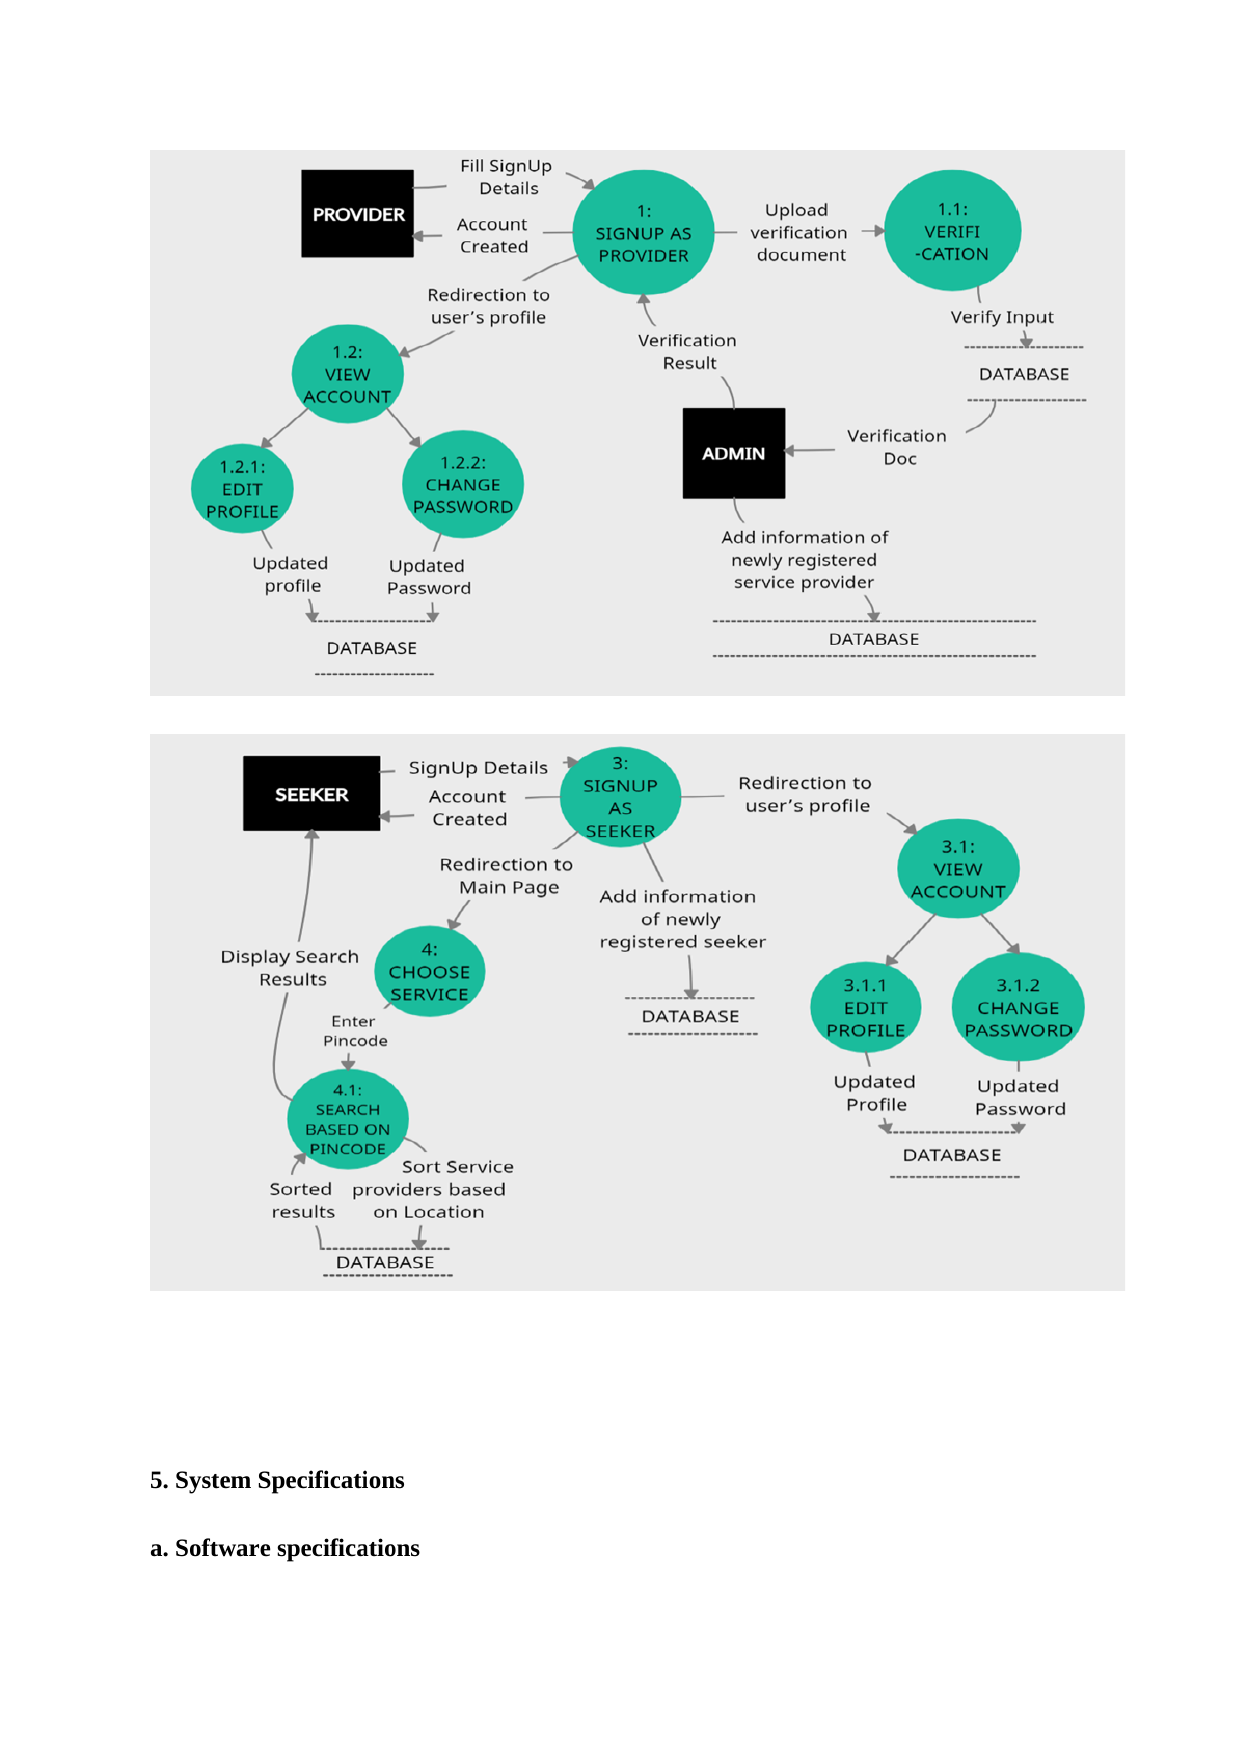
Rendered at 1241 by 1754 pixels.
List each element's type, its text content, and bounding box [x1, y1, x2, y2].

text 5. System Specifications [150, 1465, 1090, 1493]
picture [150, 734, 1125, 1291]
picture [150, 150, 1125, 696]
text a. Software specifications [150, 1533, 1090, 1562]
